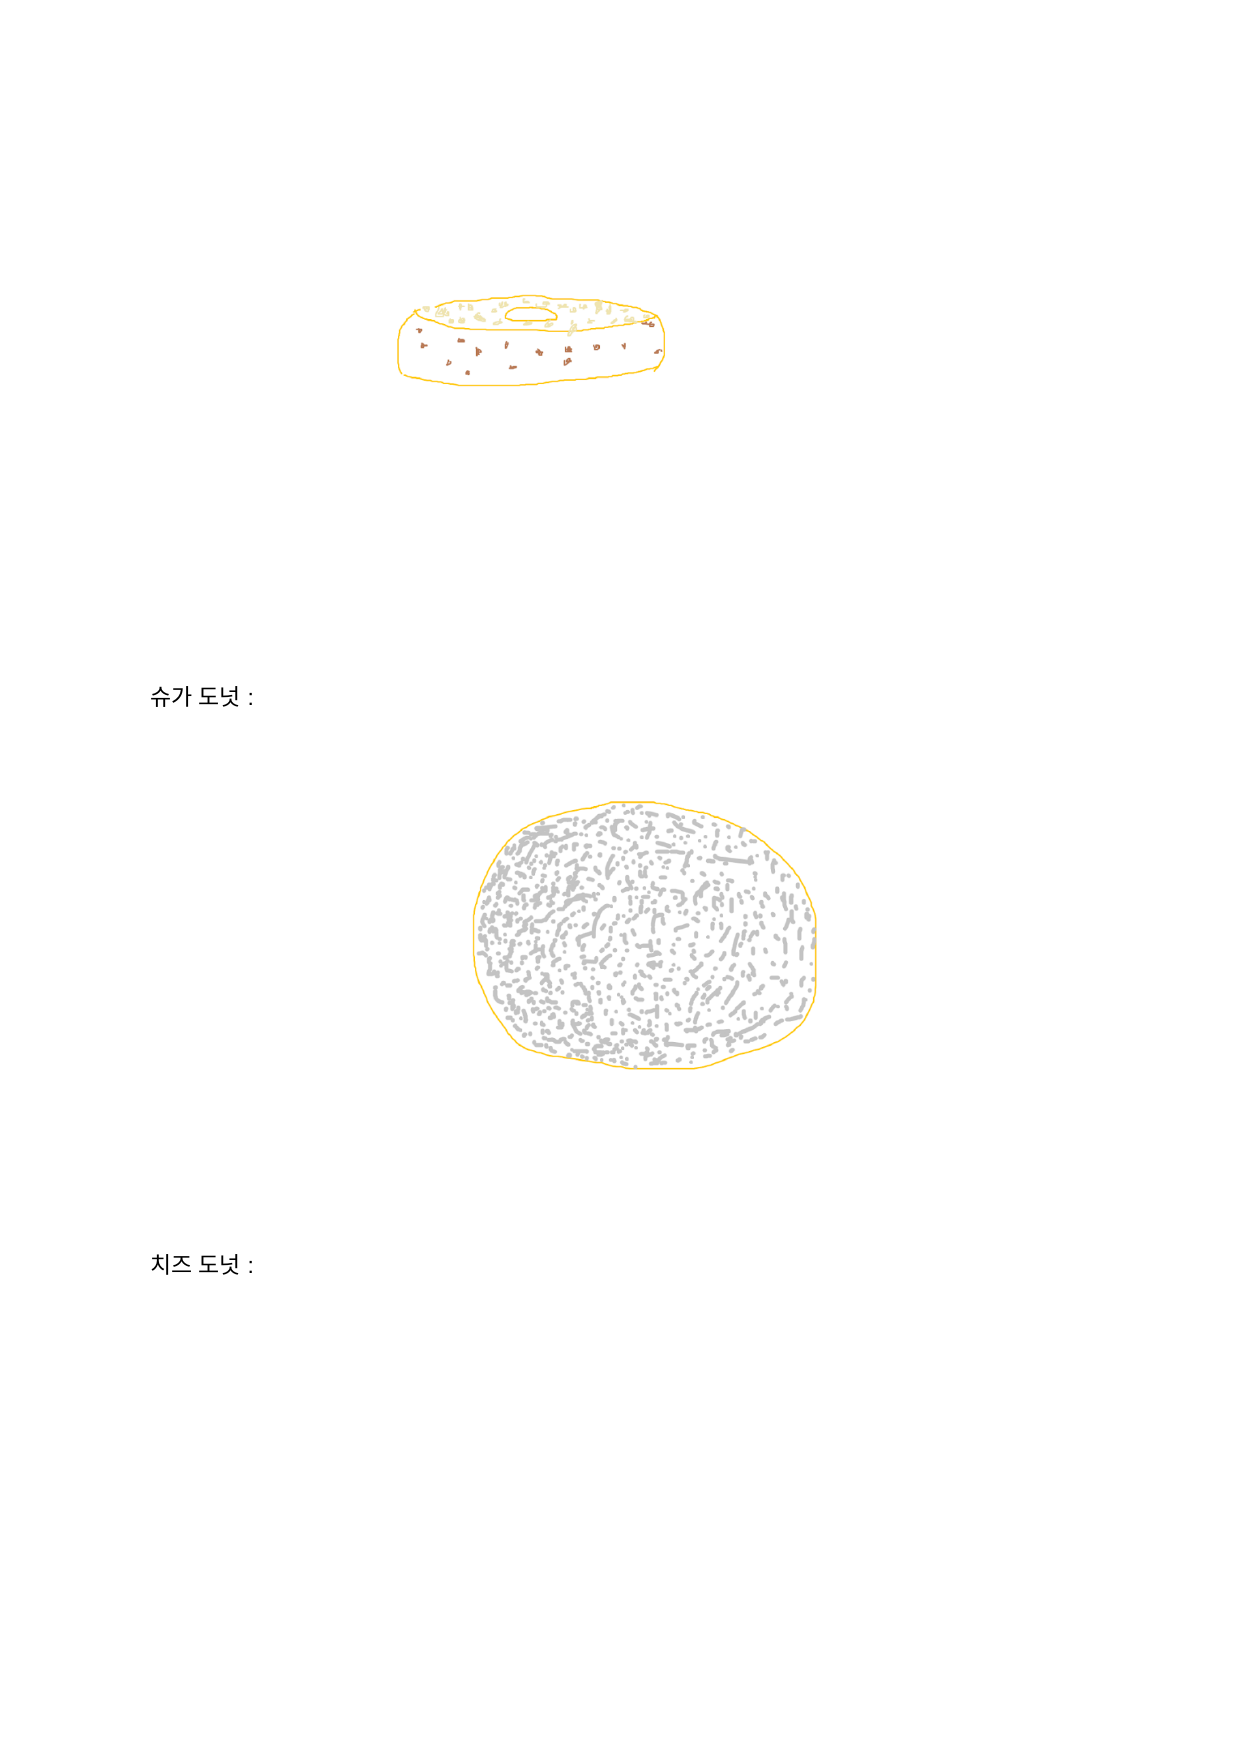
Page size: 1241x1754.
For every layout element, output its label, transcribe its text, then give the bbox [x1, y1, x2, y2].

text 치즈 도넛 : [150, 1247, 1090, 1280]
picture [150, 177, 1091, 620]
picture [150, 745, 1091, 1188]
text 슈가 도넛 : [150, 678, 1090, 712]
